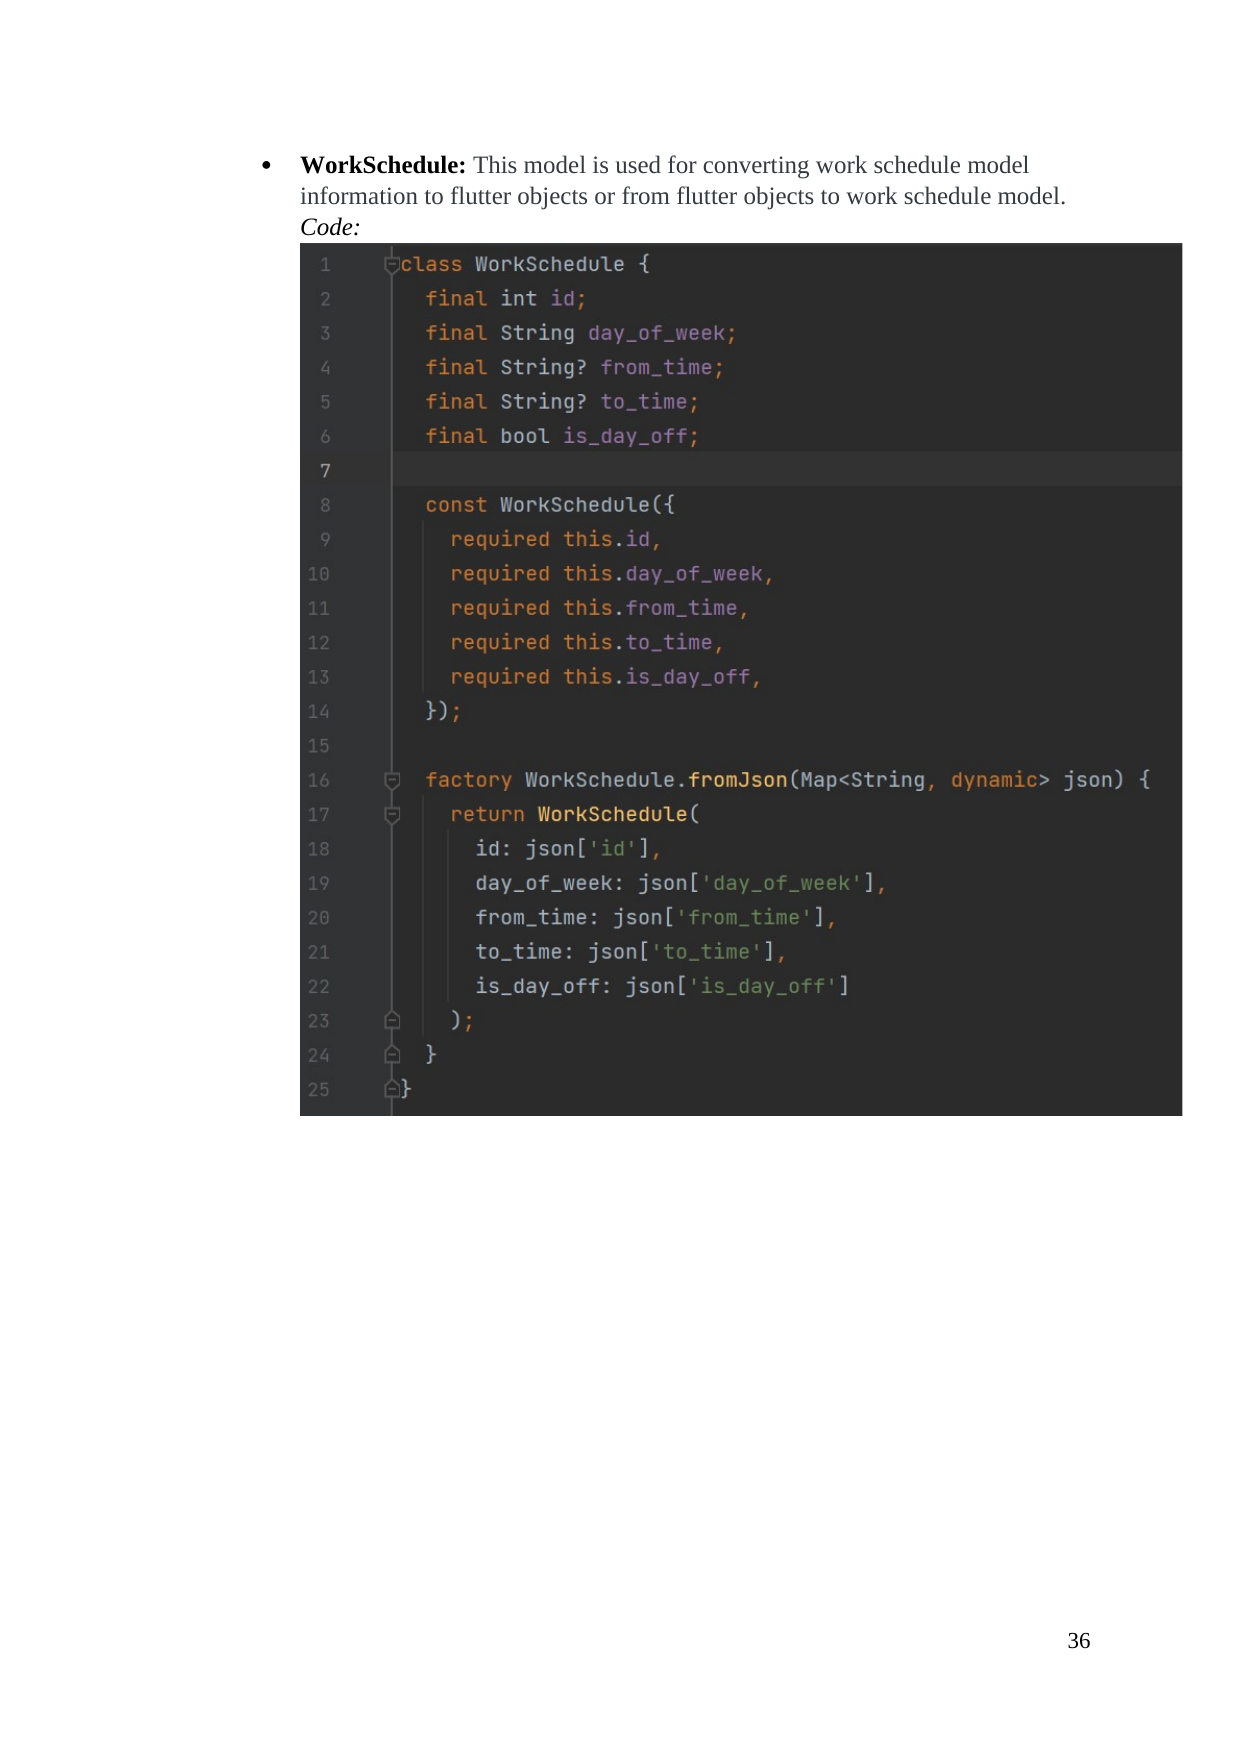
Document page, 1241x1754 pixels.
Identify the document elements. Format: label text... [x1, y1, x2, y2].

list WorkSchedule: This model is used for converting work schedule model information to flutter objects or from flutter objects to work schedule model. [262, 150, 1090, 210]
list Code: [300, 212, 1090, 241]
picture [300, 243, 1183, 1116]
